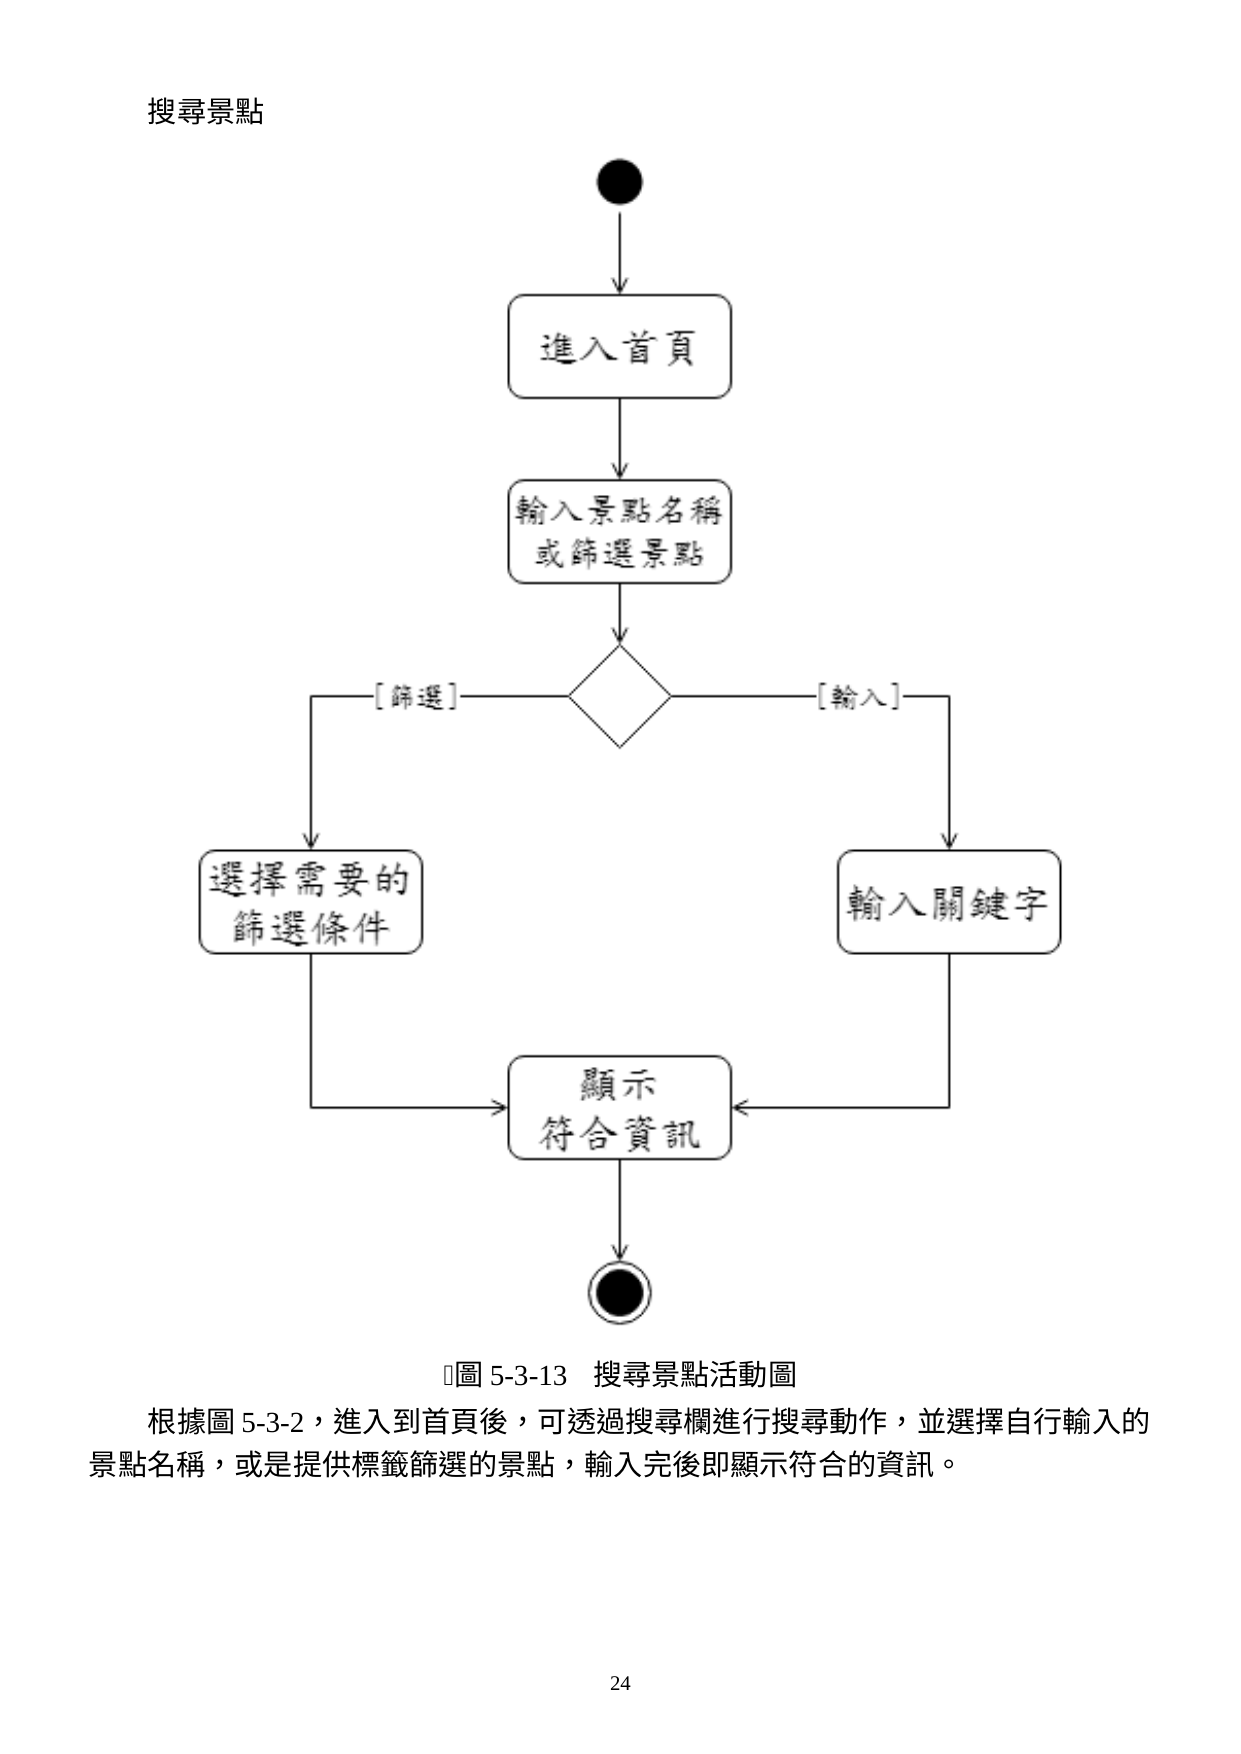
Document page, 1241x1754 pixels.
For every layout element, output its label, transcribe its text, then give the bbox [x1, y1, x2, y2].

text 根據圖5-3-2，進入到首頁後，可透過搜尋欄進行搜尋動作，並選擇自行輸入的景點名稱，或是提供標籤篩選的景點，輸入完後即顯示符合的資訊。 [89, 1399, 1152, 1484]
picture [156, 131, 1095, 1352]
text 搜尋景點 [89, 89, 1152, 131]
